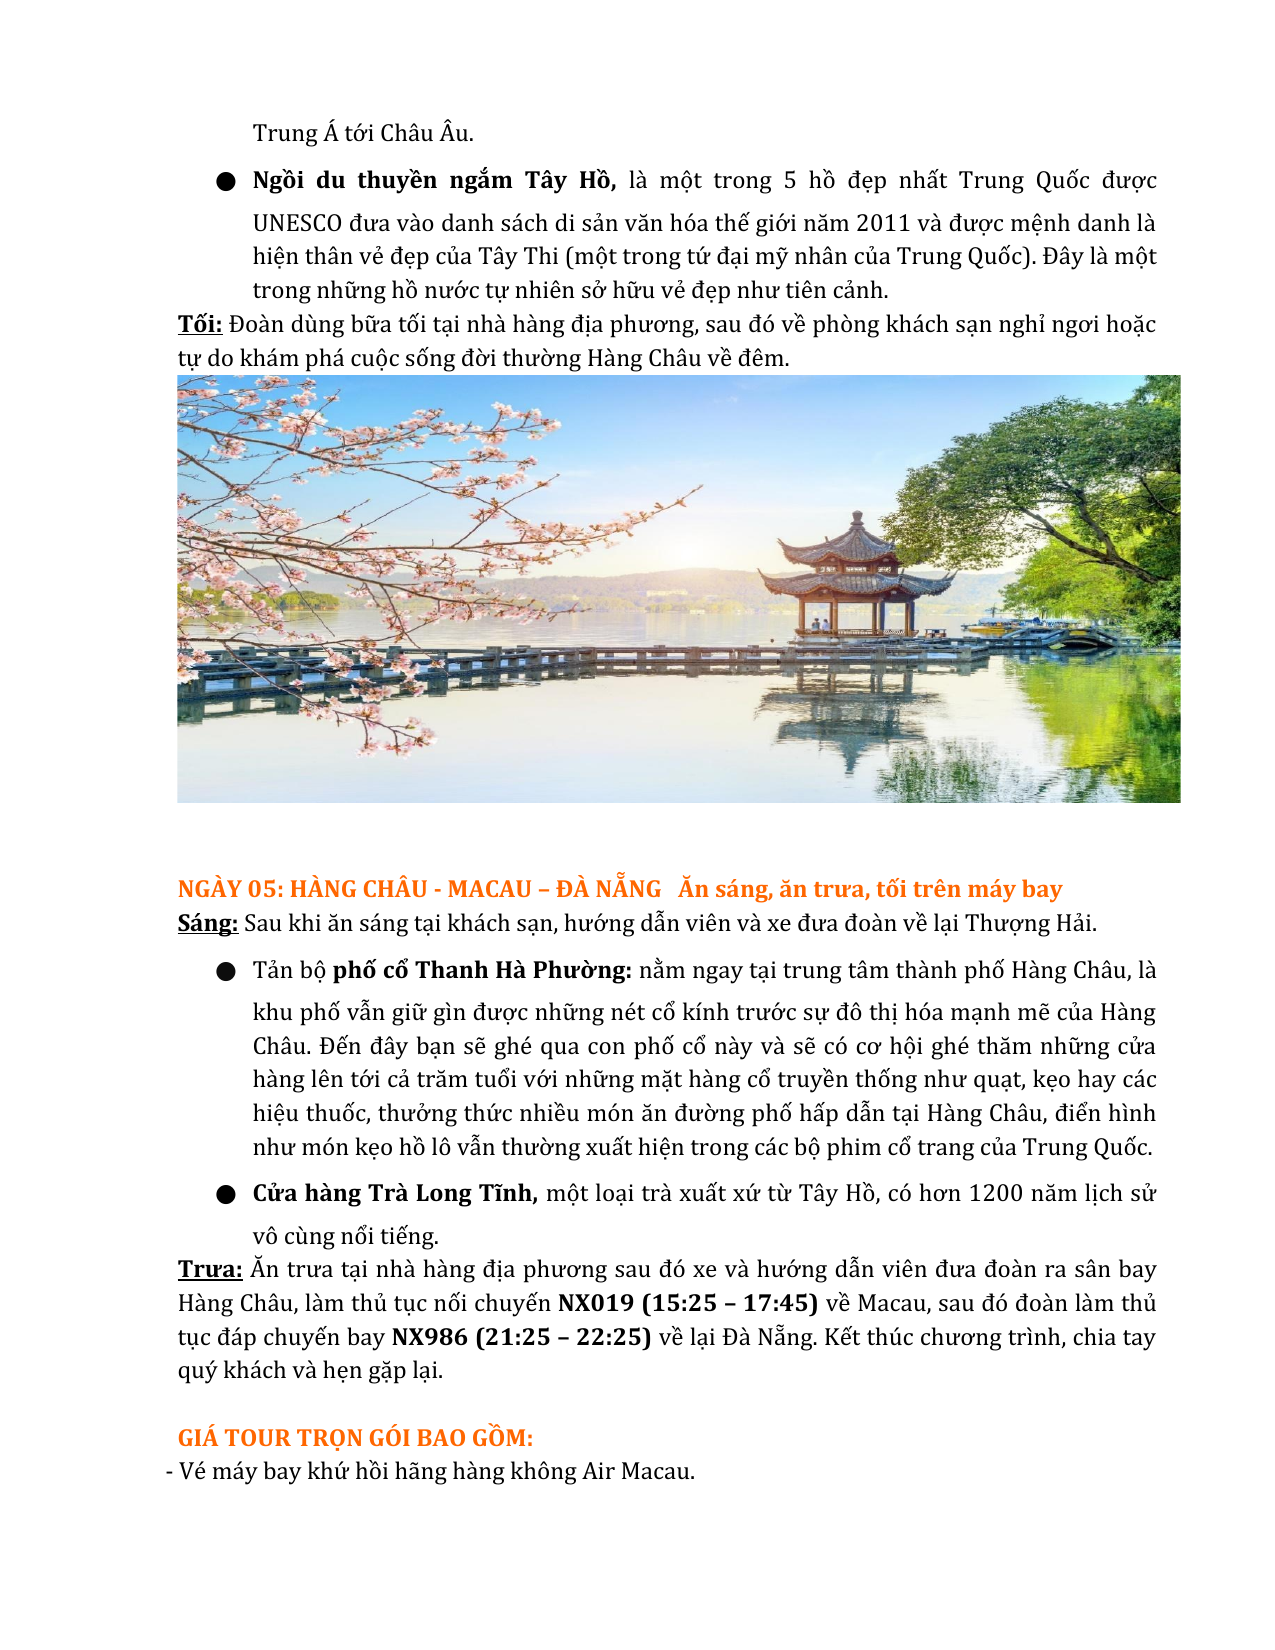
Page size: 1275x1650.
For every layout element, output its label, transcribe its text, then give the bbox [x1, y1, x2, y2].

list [215, 118, 1157, 147]
text NGÀY 05: HÀNG CHÂU - MACAU – ĐÀ NẴNG Ăn sáng, ăn trưa, tối trên máy bay [177, 874, 1157, 903]
text Trưa: Ăn trưa tại nhà hàng địa phương sau đó xe và hướng dẫn viên đưa đoàn ra sân bay Hàng Châu, làm thủ tục nối chuyến NX019 (15:25 – 17:45) về Macau, sau đó đoàn làm thủ tục đáp chuyến bay NX986 (21:25 – 22:25) về lại Đà Nẵng. Kết thúc chương trình, chia tay quý khách và hẹn gặp lại. [177, 1254, 1157, 1384]
text GIÁ TOUR TRỌN GÓI BAO GỒM: [177, 1422, 1157, 1452]
picture [177, 375, 1181, 803]
list Ngồi du thuyền ngắm Tây Hồ, là một trong 5 hồ đẹp nhất Trung Quốc được UNESCO đưa vào danh sách di sản văn hóa thế giới năm 2011 và được mệnh danh là hiện thân vẻ đẹp của Tây Thi (một trong tứ đại mỹ nhân của Trung Quốc). Đây là một trong những hồ nước tự nhiên sở hữu vẻ đẹp như tiên cảnh. [215, 152, 1157, 304]
list Cửa hàng Trà Long Tĩnh, một loại trà xuất xứ từ Tây Hồ, có hơn 1200 năm lịch sử vô cùng nổi tiếng. [215, 1165, 1157, 1250]
list Tản bộ phố cổ Thanh Hà Phường: nằm ngay tại trung tâm thành phố Hàng Châu, là khu phố vẫn giữ gìn được những nét cổ kính trước sự đô thị hóa mạnh mẽ của Hàng Châu. Đến đây bạn sẽ ghé qua con phố cổ này và sẽ có cơ hội ghé thăm những cửa hàng lên tới cả trăm tuổi với những mặt hàng cổ truyền thống như quạt, kẹo hay các hiệu thuốc, thưởng thức nhiều món ăn đường phố hấp dẫn tại Hàng Châu, điển hình như món kẹo hồ lô vẫn thường xuất hiện trong các bộ phim cổ trang của Trung Quốc. [215, 941, 1157, 1161]
text Tối: Đoàn dùng bữa tối tại nhà hàng địa phương, sau đó về phòng khách sạn nghỉ ngơi hoặc tự do khám phá cuộc sống đời thường Hàng Châu về đêm. [177, 308, 1157, 371]
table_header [154, 1456, 1198, 1506]
text Sáng: Sau khi ăn sáng tại khách sạn, hướng dẫn viên và xe đưa đoàn về lại Thượng Hải. [177, 907, 1157, 937]
